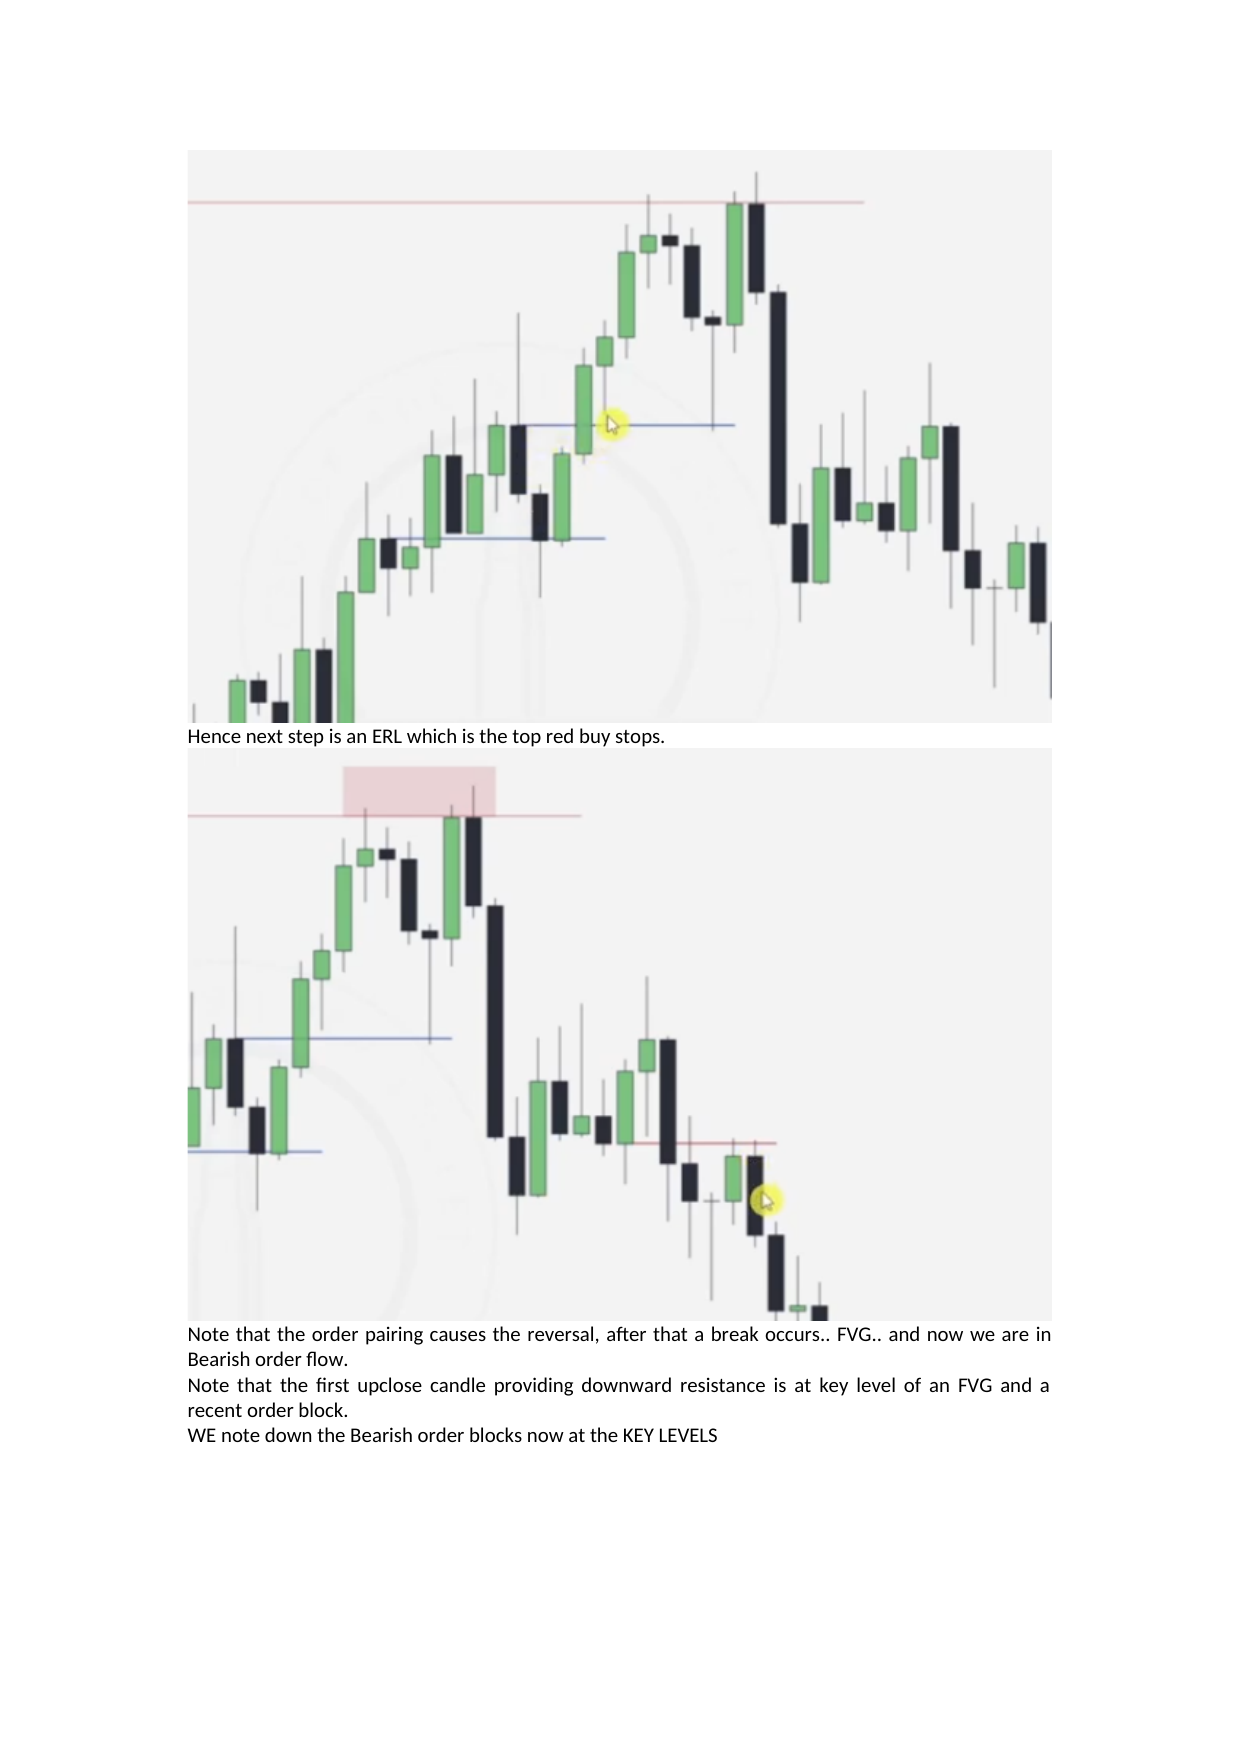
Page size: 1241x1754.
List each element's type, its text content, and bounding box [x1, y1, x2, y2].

list Note that the order pairing causes the reversal, after that a break occurs.. FVG.. and now we are in Bearish order flow. [187, 1321, 1053, 1372]
list WE note down the Bearish order blocks now at the KEY LEVELS [187, 1423, 1053, 1448]
list Hence next step is an ERL which is the top red buy stops. [187, 723, 1053, 748]
list Note that the first upclose candle providing downward resistance is at key level of an FVG and a recent order block. [187, 1372, 1053, 1423]
picture [187, 150, 1052, 723]
picture [187, 748, 1052, 1321]
